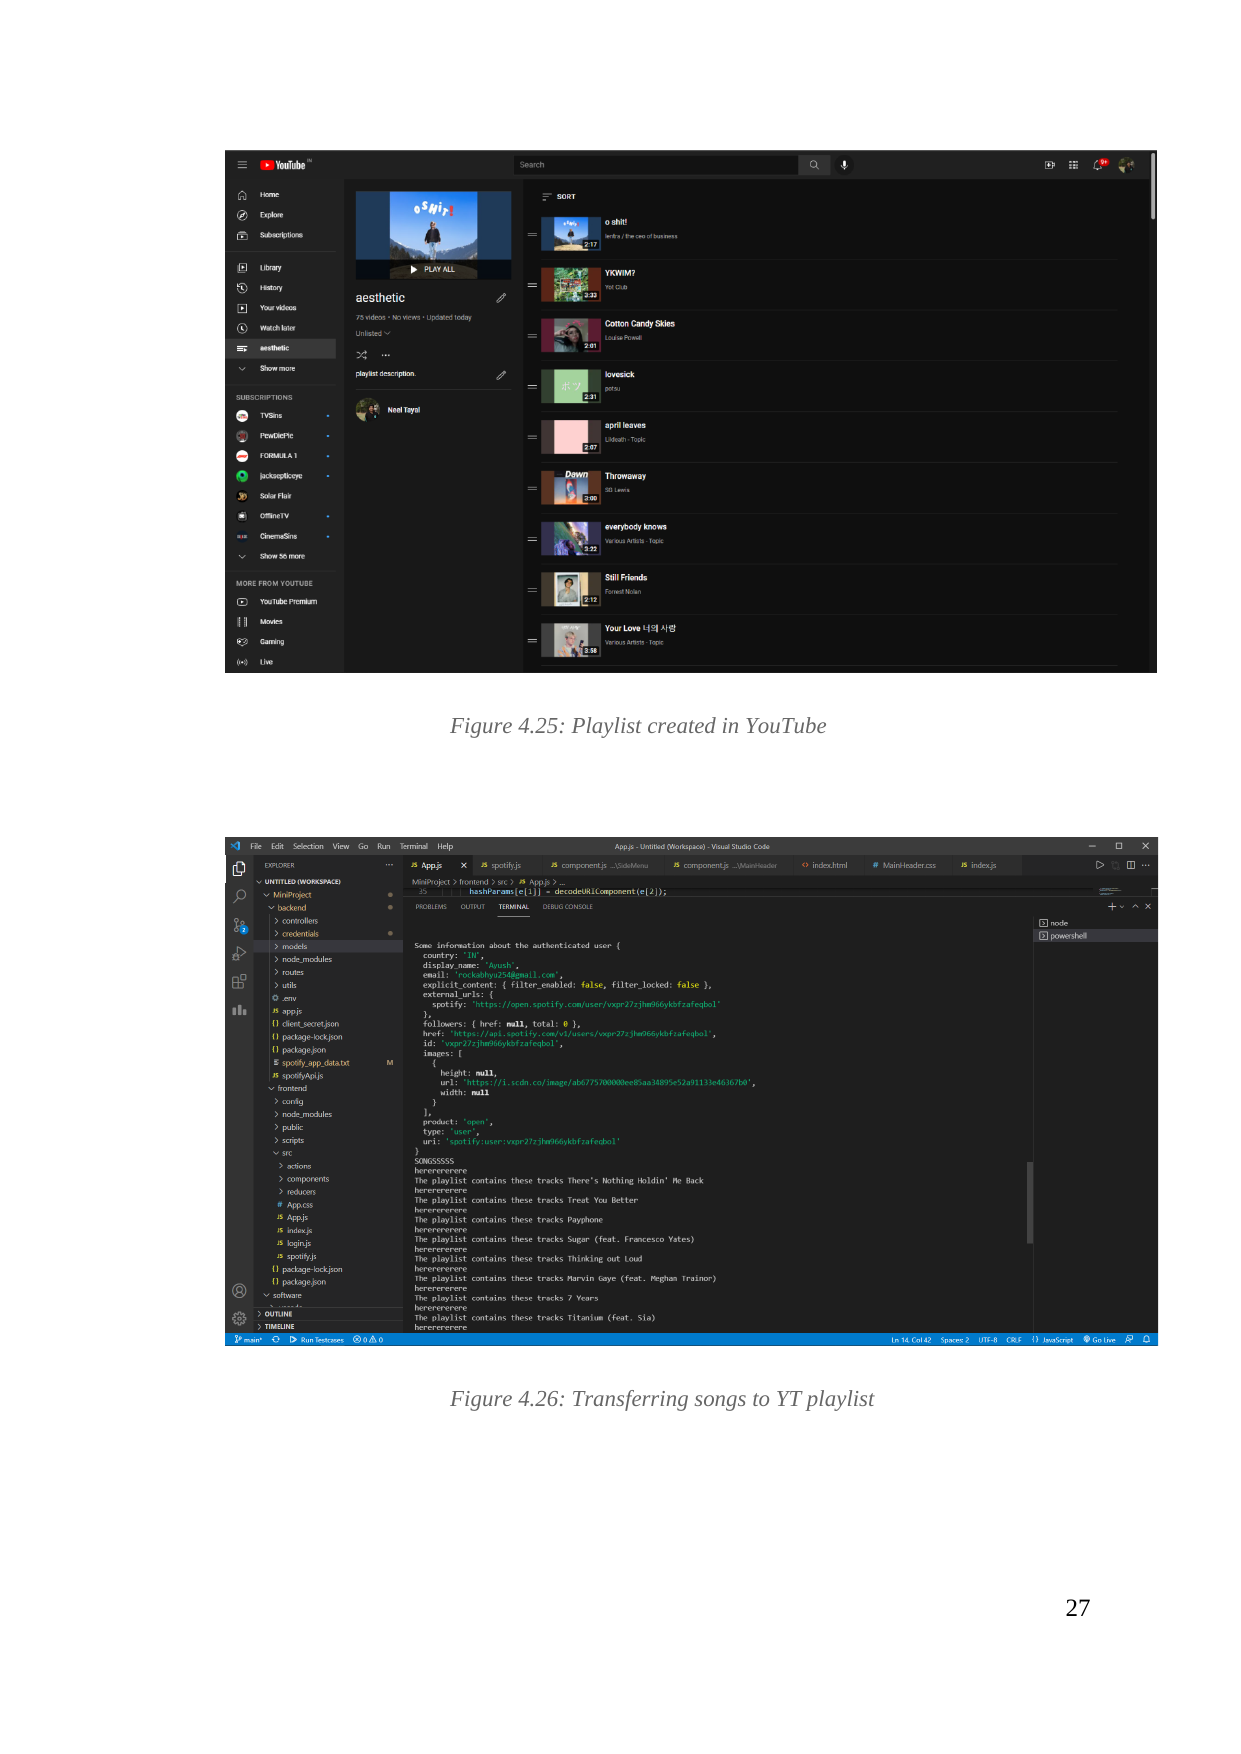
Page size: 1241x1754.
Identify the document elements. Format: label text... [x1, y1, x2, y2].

subtitle Figure 4.25: Playlist created in YouTube [225, 712, 1090, 738]
picture [225, 150, 1157, 673]
picture [225, 837, 1159, 1346]
subtitle Figure 4.26: Transferring songs to YT playlist [225, 1385, 1090, 1411]
